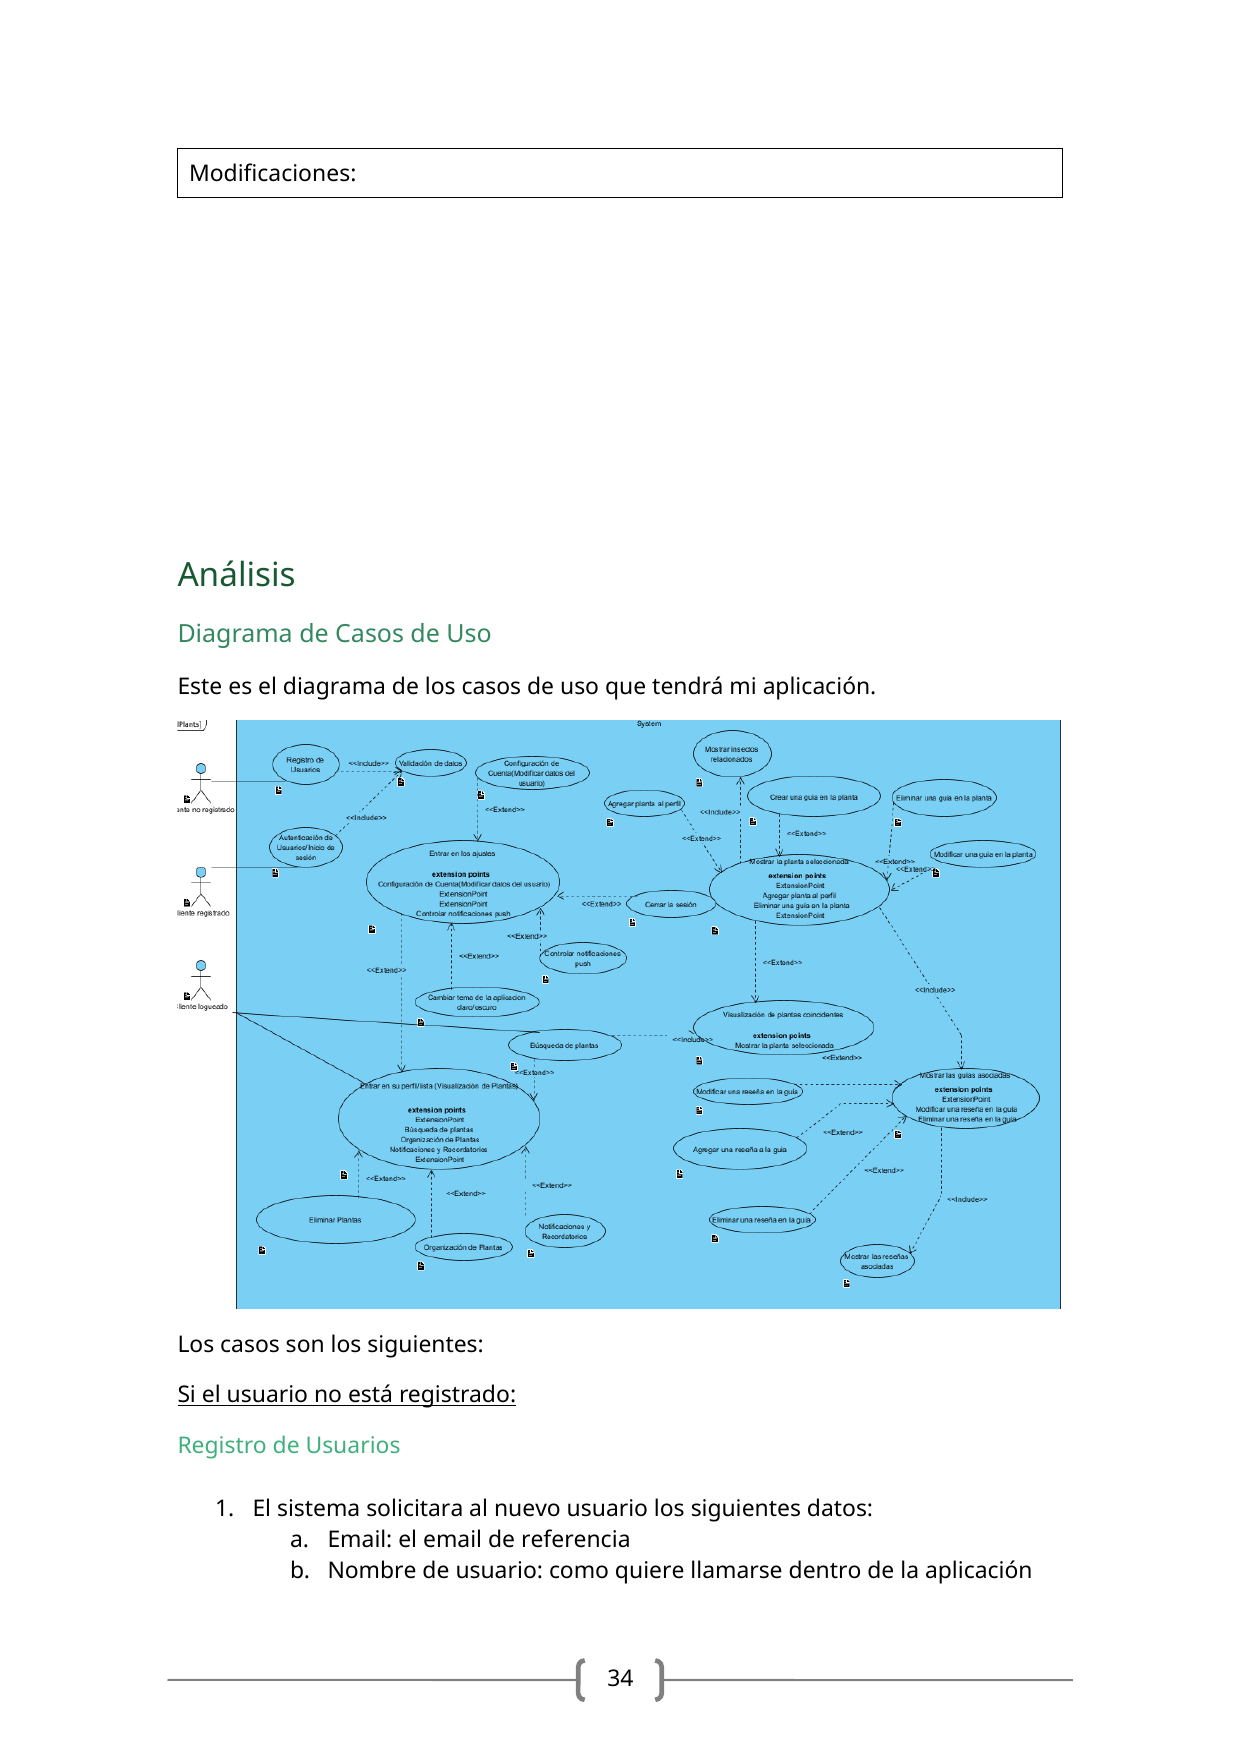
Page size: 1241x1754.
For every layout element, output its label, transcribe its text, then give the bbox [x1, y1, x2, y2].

picture [177, 720, 1063, 1309]
list El sistema solicitara al nuevo usuario los siguientes datos: [215, 1492, 1063, 1523]
table_cell Modificaciones: [178, 149, 1062, 197]
list Email: el email de referencia [290, 1523, 1063, 1554]
list Nombre de usuario: como quiere llamarse dentro de la aplicación [290, 1554, 1063, 1585]
subtitle Análisis [177, 551, 1063, 596]
text Si el usuario no está registrado: [177, 1378, 1063, 1409]
subtitle Diagrama de Casos de Uso [177, 616, 1063, 650]
text Este es el diagrama de los casos de uso que tendrá mi aplicación. [177, 669, 1063, 701]
text Los casos son los siguientes: [177, 1328, 1063, 1359]
text Registro de Usuarios [177, 1429, 1063, 1460]
